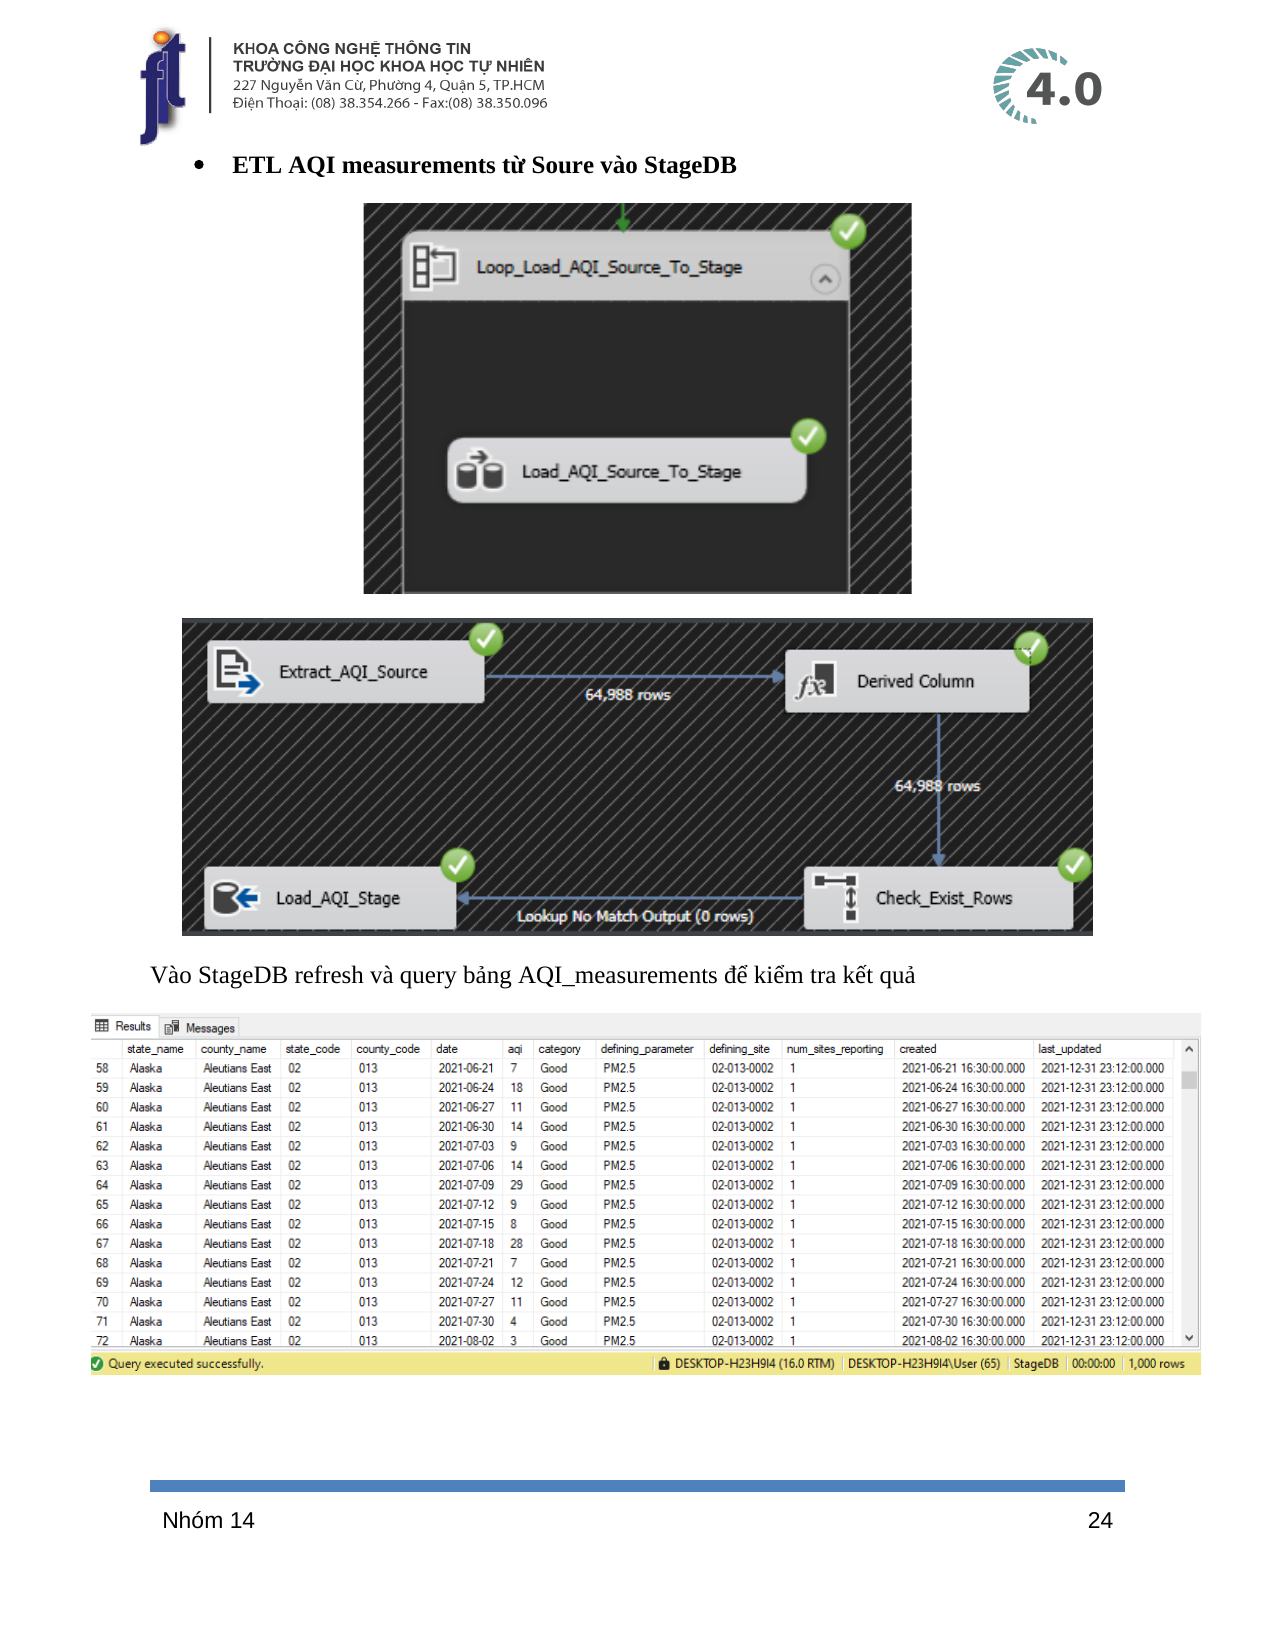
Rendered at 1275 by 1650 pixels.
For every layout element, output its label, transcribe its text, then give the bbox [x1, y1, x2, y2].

text Vào StageDB refresh và query bảng AQI_measurements để kiểm tra kết quả [150, 960, 1125, 989]
picture [985, 41, 1108, 127]
list ETL AQI measurements từ Soure vào StageDB [194, 150, 1125, 179]
picture [182, 618, 1093, 936]
picture [363, 203, 912, 594]
picture [117, 21, 580, 167]
picture [91, 1013, 1202, 1375]
